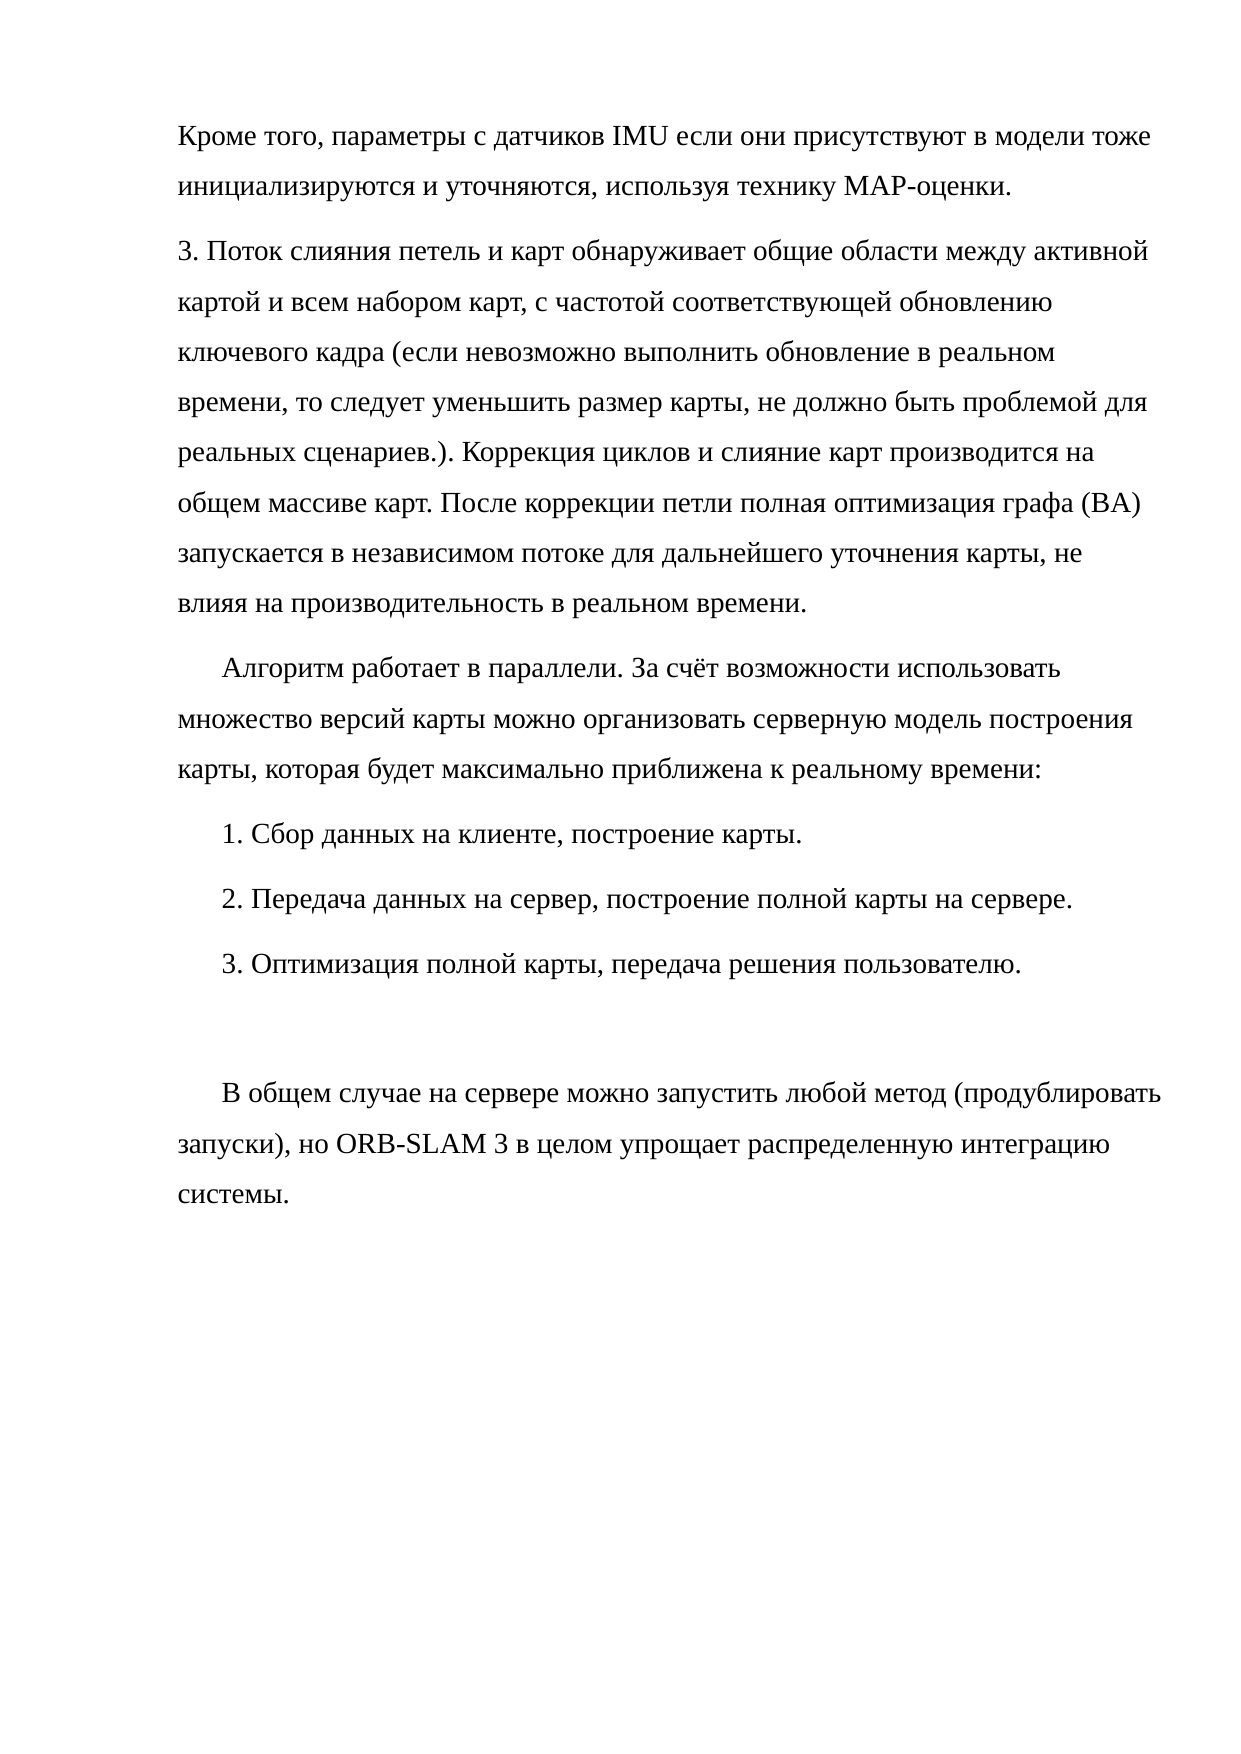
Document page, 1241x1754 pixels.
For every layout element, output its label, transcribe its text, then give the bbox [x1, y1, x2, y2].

list Передача данных на сервер, построение полной карты на сервере. [221, 881, 1152, 914]
text Алгоритм работает в параллели. За счёт возможности использовать множество версий карты можно организовать серверную модель построения карты, которая будет максимально приближена к реальному времени: [177, 650, 1152, 784]
list Cбор данных на клиенте, построение карты. [221, 816, 1152, 849]
text В общем случае на сервере можно запустить любой метод (продублировать запуски), но ORB-SLAM 3 в целом упрощает распределенную интеграцию системы. [177, 1076, 1199, 1210]
list Оптимизация полной карты, передача решения пользователю. [221, 946, 1152, 979]
text 3. Поток слияния петель и карт обнаруживает общие области между активной картой и всем набором карт, с частотой соответствующей обновлению ключевого кадра (если невозможно выполнить обновление в реальном времени, то следует уменьшить размер карты, не должно быть проблемой для реальных сценариев.). Коррекция циклов и слияние карт производится на общем массиве карт. После коррекции петли полная оптимизация графа (BA) запускается в независимом потоке для дальнейшего уточнения карты, не влияя на производительность в реальном времени. [177, 233, 1152, 619]
text Кроме того, параметры с датчиков IMU если они присутствуют в модели тоже инициализируются и уточняются, используя технику MAP-оценки. [177, 118, 1152, 202]
